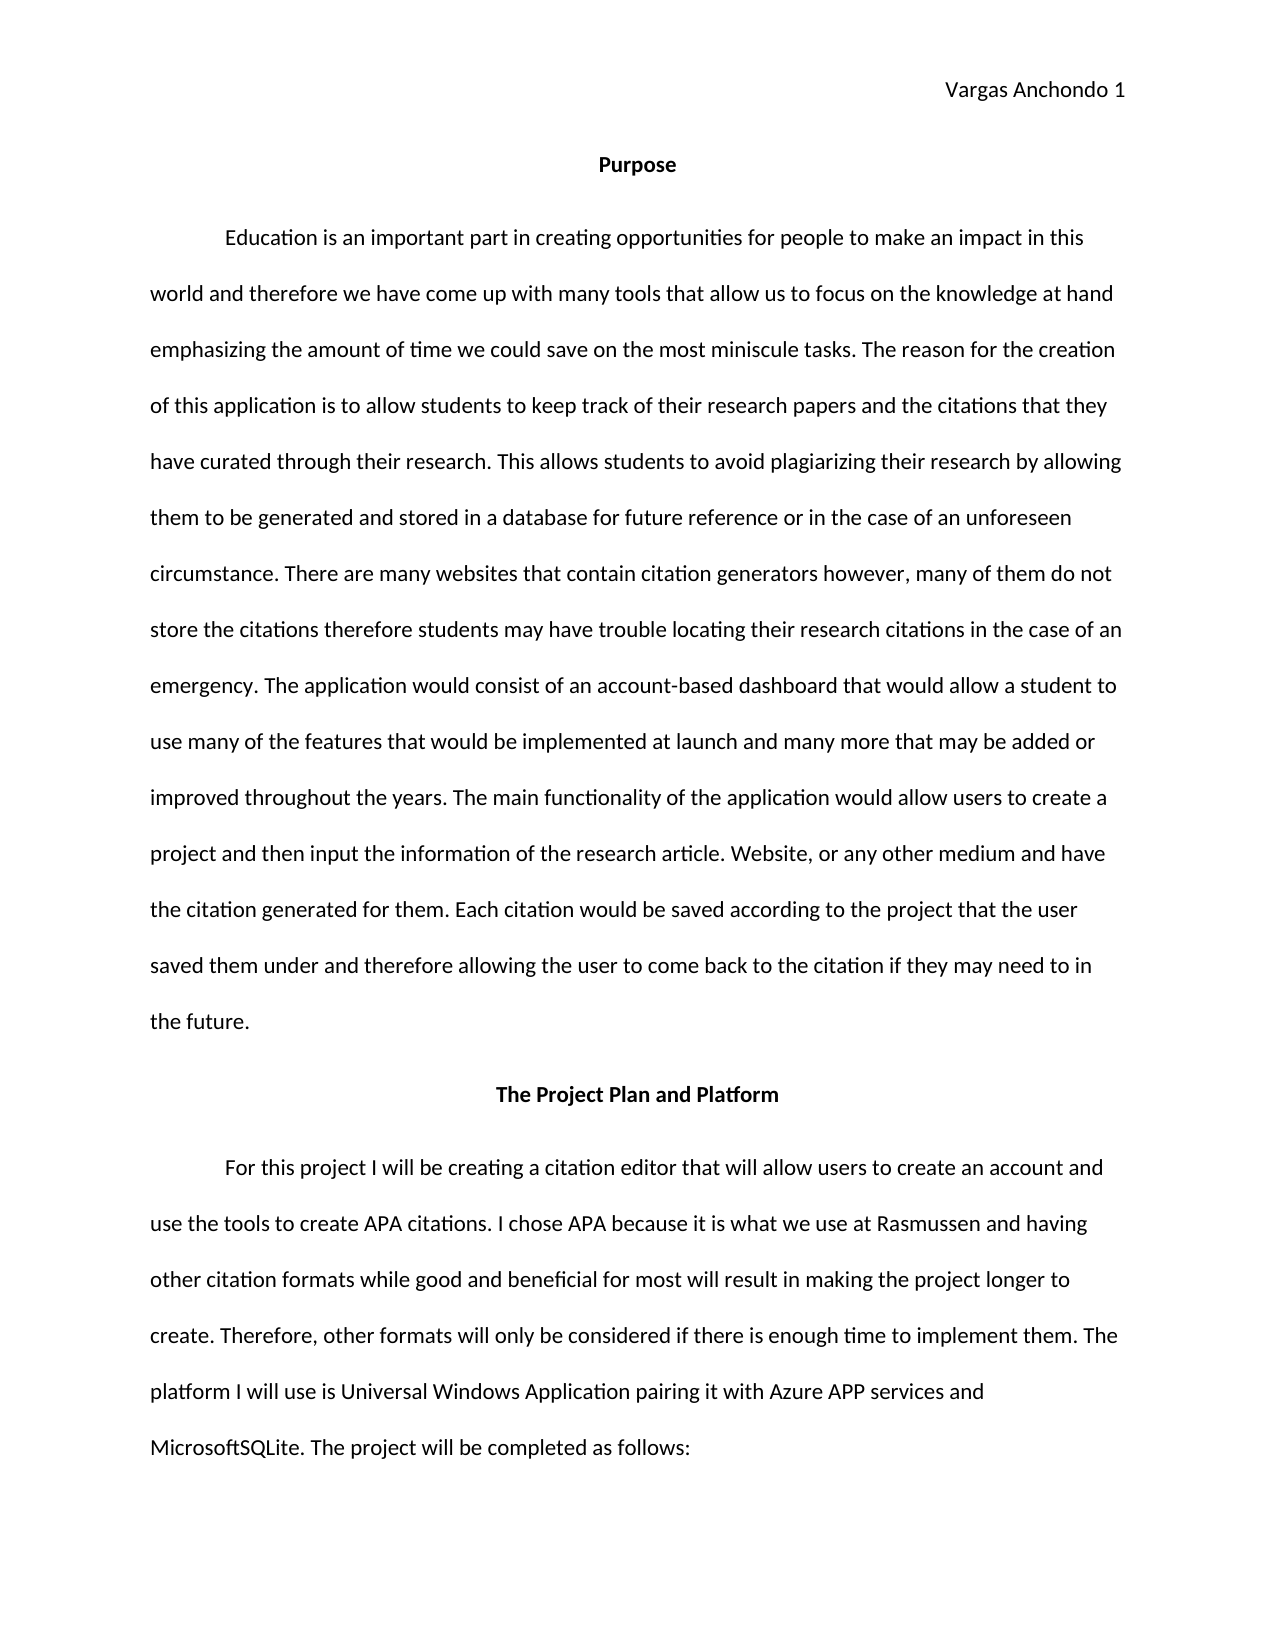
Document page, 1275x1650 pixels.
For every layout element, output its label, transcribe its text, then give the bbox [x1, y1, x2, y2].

text The Project Plan and Platform [150, 1080, 1125, 1108]
text Education is an important part in creating opportunities for people to make an impact in this world and therefore we have come up with many tools that allow us to focus on the knowledge at hand emphasizing the amount of time we could save on the most miniscule tasks. The reason for the creation of this application is to allow students to keep track of their research papers and the citations that they have curated through their research. This allows students to avoid plagiarizing their research by allowing them to be generated and stored in a database for future reference or in the case of an unforeseen circumstance. There are many websites that contain citation generators however, many of them do not store the citations therefore students may have trouble locating their research citations in the case of an emergency. The application would consist of an account-based dashboard that would allow a student to use many of the features that would be implemented at launch and many more that may be added or improved throughout the years. The main functionality of the application would allow users to create a project and then input the information of the research article. Website, or any other medium and have the citation generated for them. Each citation would be saved according to the project that the user saved them under and therefore allowing the user to come back to the citation if they may need to in the future. [150, 223, 1125, 1035]
text For this project I will be creating a citation editor that will allow users to create an account and use the tools to create APA citations. I chose APA because it is what we use at Rasmussen and having other citation formats while good and beneficial for most will result in making the project longer to create. Therefore, other formats will only be considered if there is enough time to implement them. The platform I will use is Universal Windows Application pairing it with Azure APP services and MicrosoftSQLite. The project will be completed as follows: [150, 1153, 1125, 1461]
text Purpose [150, 150, 1125, 178]
